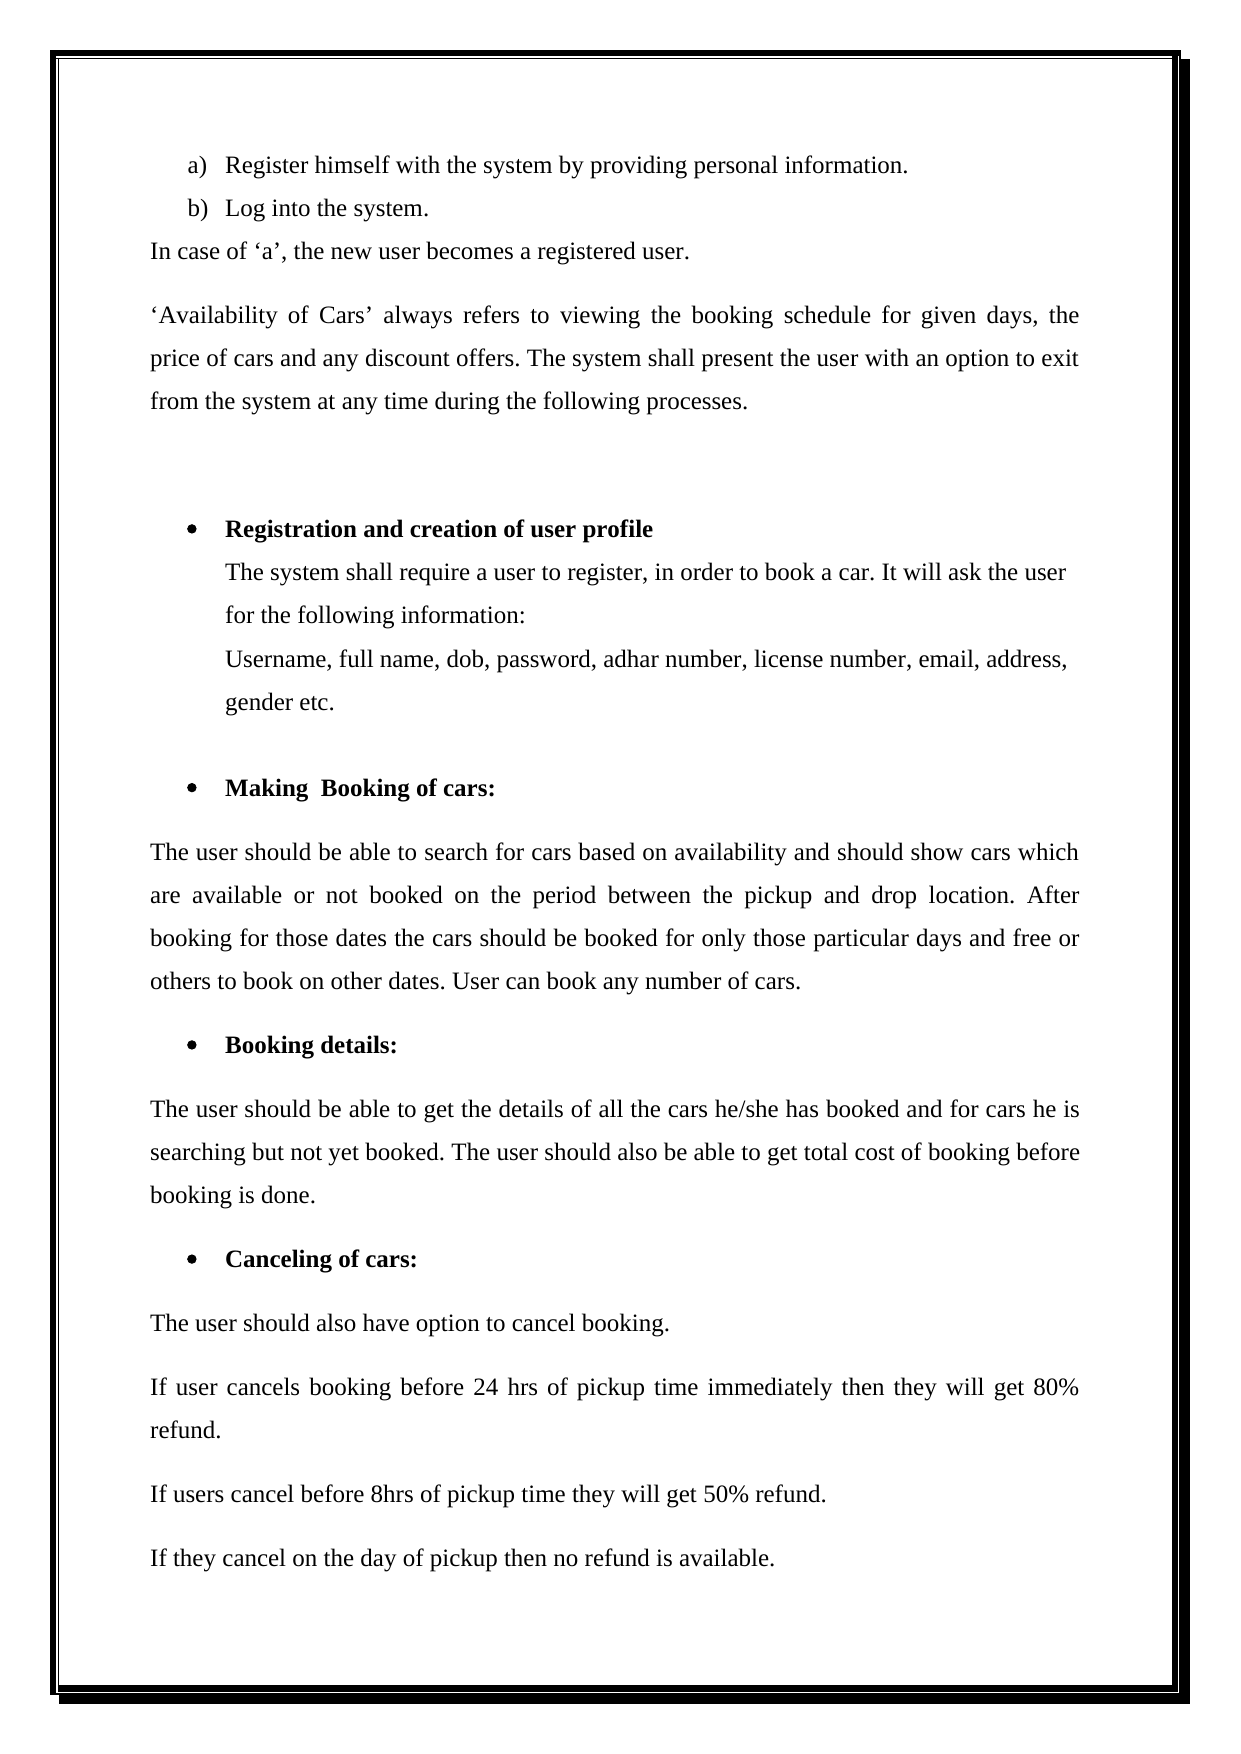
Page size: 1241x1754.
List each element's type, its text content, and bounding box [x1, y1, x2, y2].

text The user should be able to get the details of all the cars he/she has booked and for cars he is searching but not yet booked. The user should also be able to get total cost of booking before booking is done. [150, 1094, 1081, 1209]
list Booking details: [187, 1030, 1081, 1059]
text The user should be able to search for cars based on availability and should show cars which are available or not booked on the period between the pickup and drop location. After booking for those dates the cars should be booked for only those particular days and free or others to book on other dates. User can book any number of cars. [150, 837, 1081, 995]
text If users cancel before 8hrs of pickup time they will get 50% refund. [150, 1479, 1081, 1508]
list Canceling of cars: [187, 1244, 1081, 1273]
text If user cancels booking before 24 hrs of pickup time immediately then they will get 80% refund. [150, 1372, 1081, 1444]
list Register himself with the system by providing personal information. [187, 150, 1081, 179]
text If they cancel on the day of pickup then no refund is available. [150, 1543, 1081, 1572]
text ‘Availability of Cars’ always refers to viewing the booking schedule for given days, the price of cars and any discount offers. The system shall present the user with an option to exit from the system at any time during the following processes. [150, 300, 1081, 415]
list Log into the system. [187, 193, 1081, 222]
list Making Booking of cars: [187, 773, 1081, 802]
text The user should also have option to cancel booking. [150, 1308, 1081, 1337]
list The system shall require a user to register, in order to book a car. It will ask the user for the following information: [225, 557, 1081, 629]
list Registration and creation of user profile [187, 514, 1081, 543]
text In case of ‘a’, the new user becomes a registered user. [150, 236, 1081, 265]
list Username, full name, dob, password, adhar number, license number, email, address, gender etc. [225, 644, 1081, 716]
